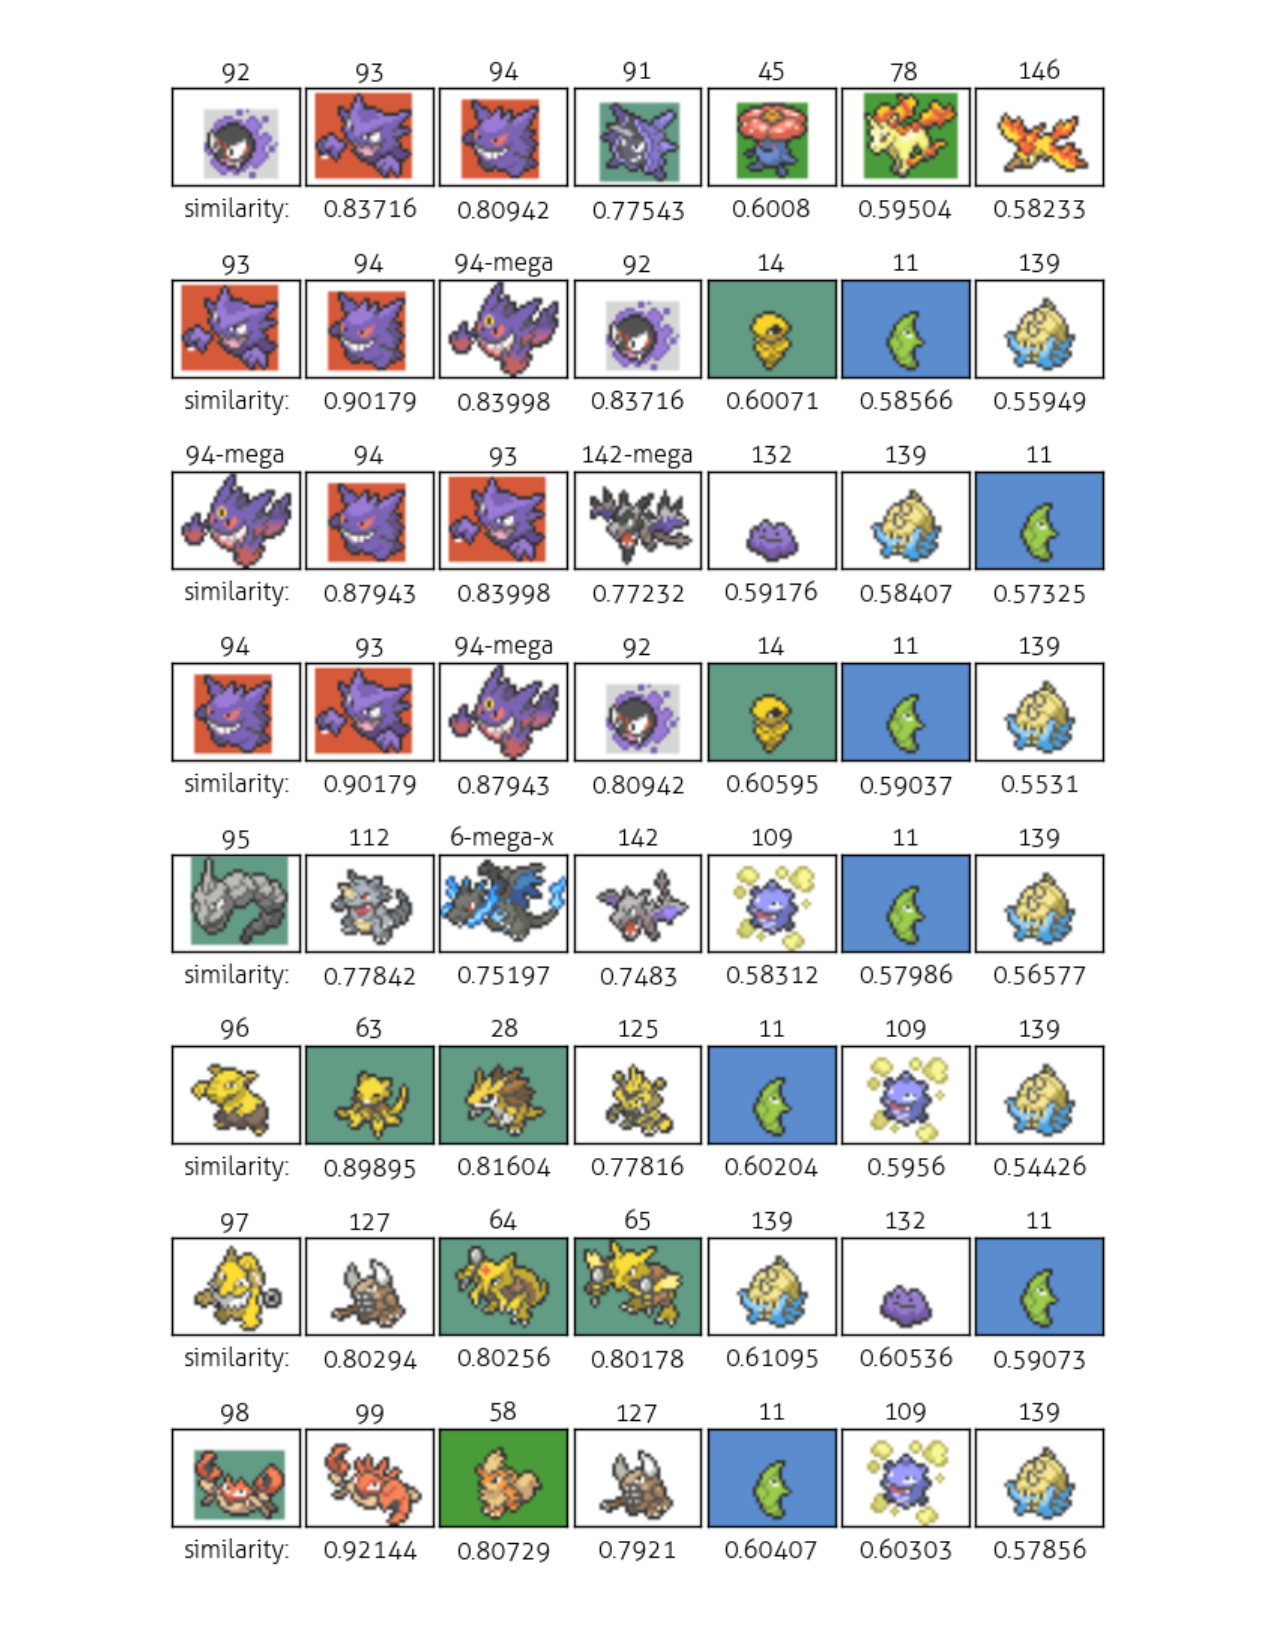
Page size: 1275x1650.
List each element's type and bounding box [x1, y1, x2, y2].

picture [157, 45, 1118, 1578]
